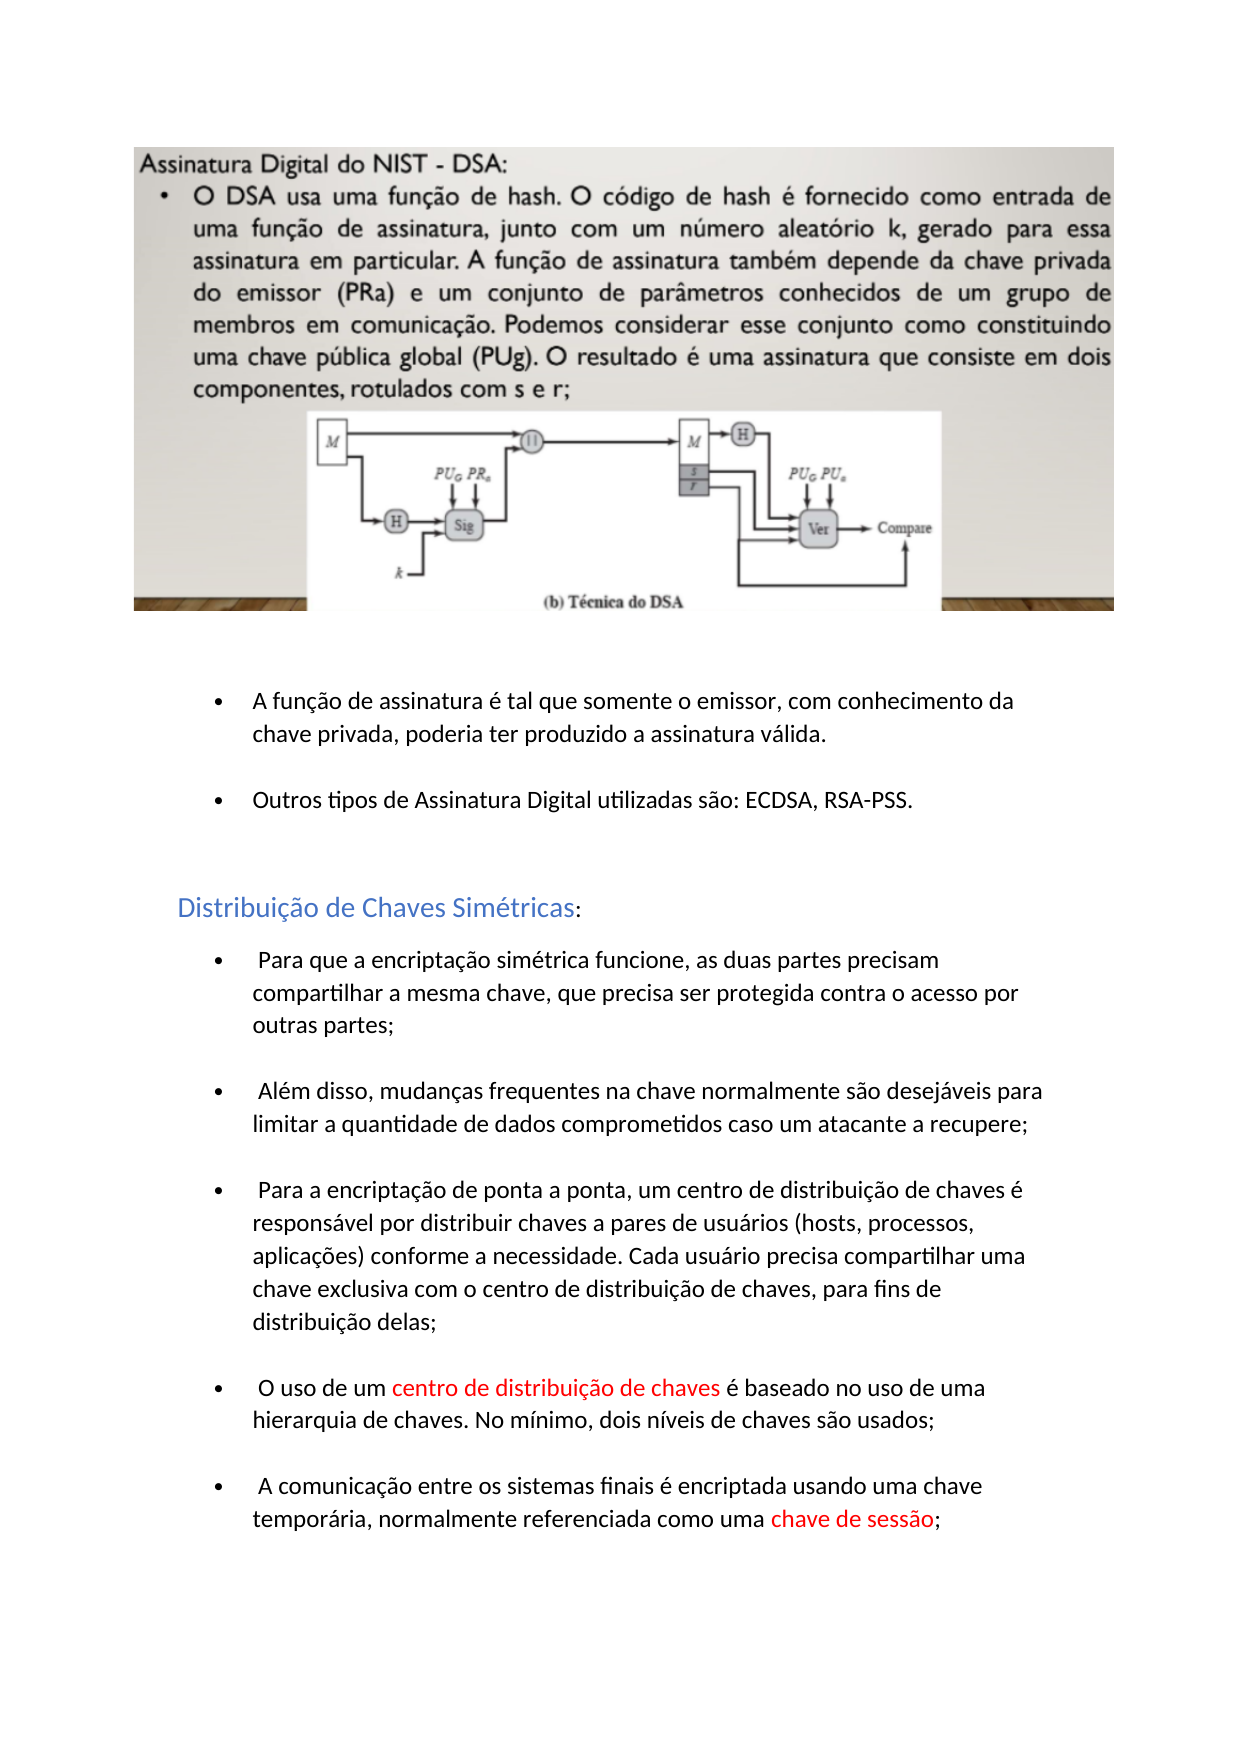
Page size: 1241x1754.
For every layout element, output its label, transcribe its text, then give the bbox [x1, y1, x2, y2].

picture [132, 147, 1113, 610]
list Além disso, mudanças frequentes na chave normalmente são desejáveis para limitar a quantidade de dados comprometidos caso um atacante a recupere; [215, 1075, 1063, 1139]
text Distribuição de Chaves Simétricas: [177, 889, 1063, 924]
list A função de assinatura é tal que somente o emissor, com conhecimento da chave privada, poderia ter produzido a assinatura válida. [215, 685, 1063, 749]
list O uso de um centro de distribuição de chaves é baseado no uso de uma hierarquia de chaves. No mínimo, dois níveis de chaves são usados; [215, 1372, 1063, 1435]
list Para que a encriptação simétrica funcione, as duas partes precisam compartilhar a mesma chave, que precisa ser protegida contra o acesso por outras partes; [215, 944, 1063, 1040]
list A comunicação entre os sistemas finais é encriptada usando uma chave temporária, normalmente referenciada como uma chave de sessão; [215, 1470, 1063, 1534]
list Para a encriptação de ponta a ponta, um centro de distribuição de chaves é responsável por distribuir chaves a pares de usuários (hosts, processos, aplicações) conforme a necessidade. Cada usuário precisa compartilhar uma chave exclusiva com o centro de distribuição de chaves, para fins de distribuição delas; [215, 1174, 1063, 1336]
list Outros tipos de Assinatura Digital utilizadas são: ECDSA, RSA-PSS. [215, 784, 1063, 814]
